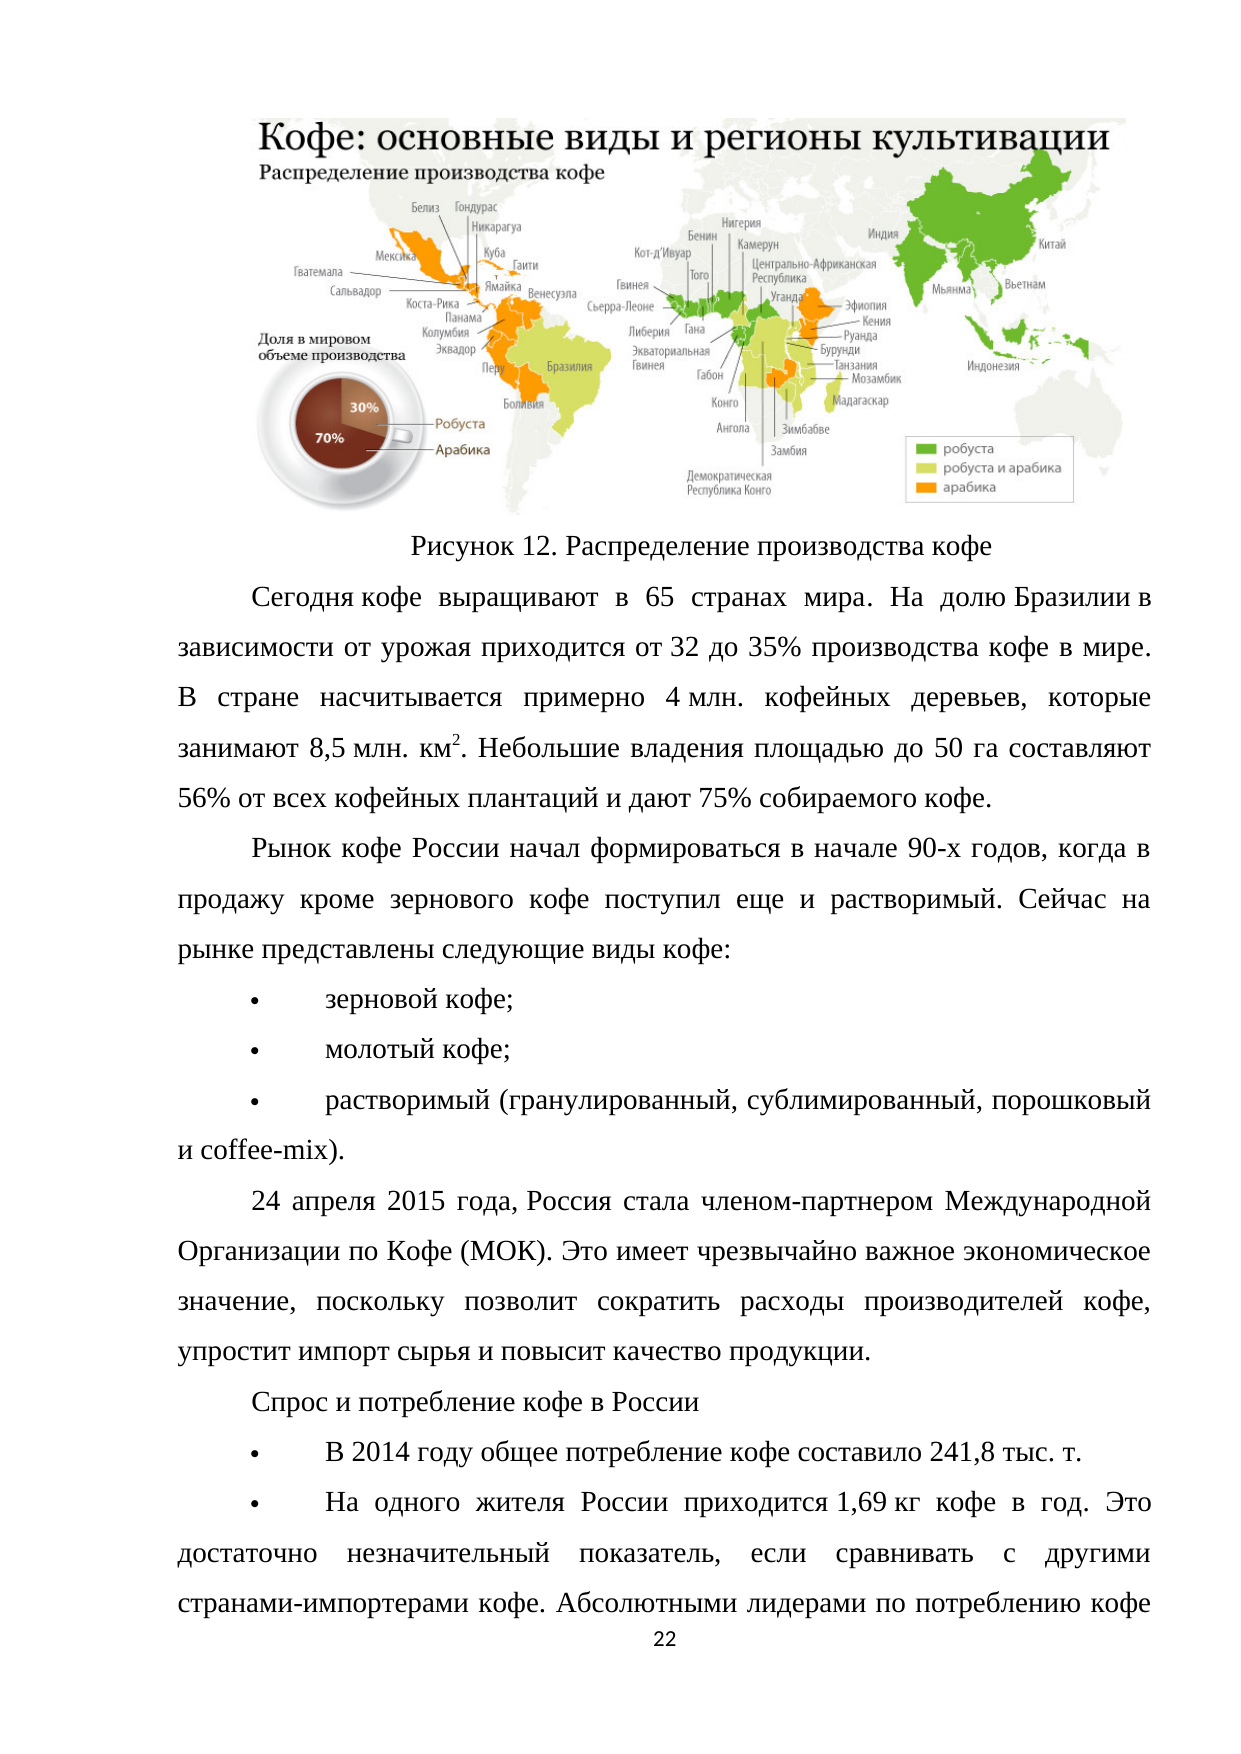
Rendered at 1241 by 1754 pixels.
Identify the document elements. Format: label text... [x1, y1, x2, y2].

list растворимый (гранулированный, сублимированный, порошковый и coffee-mix). [177, 1082, 1152, 1166]
text Рисунок 12. Распределение производства кофе [177, 528, 1152, 562]
list молотый кофе; [177, 1032, 1152, 1065]
text Спрос и потребление кофе в России [177, 1384, 1152, 1417]
text Рынок кофе России начал формироваться в начале 90-х годов, когда в продажу кроме зернового кофе поступил еще и растворимый. Сейчас на рынке представлены следующие виды кофе: [177, 830, 1152, 964]
list зерновой кофе; [177, 981, 1152, 1015]
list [177, 1484, 1152, 1619]
list В 2014 году общее потребление кофе составило 241,8 тыс. т. [177, 1434, 1152, 1468]
picture [251, 118, 1128, 515]
text Сегодня кофе выращивают в 65 странах мира. На долю Бразилии в зависимости от урожая приходится от 32 до 35% производства кофе в мире. В стране насчитывается примерно 4 млн. кофейных деревьев, которые занимают 8,5 млн. км2. Небольшие владения площадью до 50 га составляют 56% от всех кофейных плантаций и дают 75% собираемого кофе. [177, 579, 1152, 814]
text 24 апреля 2015 года, Россия стала членом-партнером Международной Организации по Кофе (МОК). Это имеет чрезвычайно важное экономическое значение, поскольку позволит сократить расходы производителей кофе, упростит импорт сырья и повысит качество продукции. [177, 1183, 1152, 1367]
